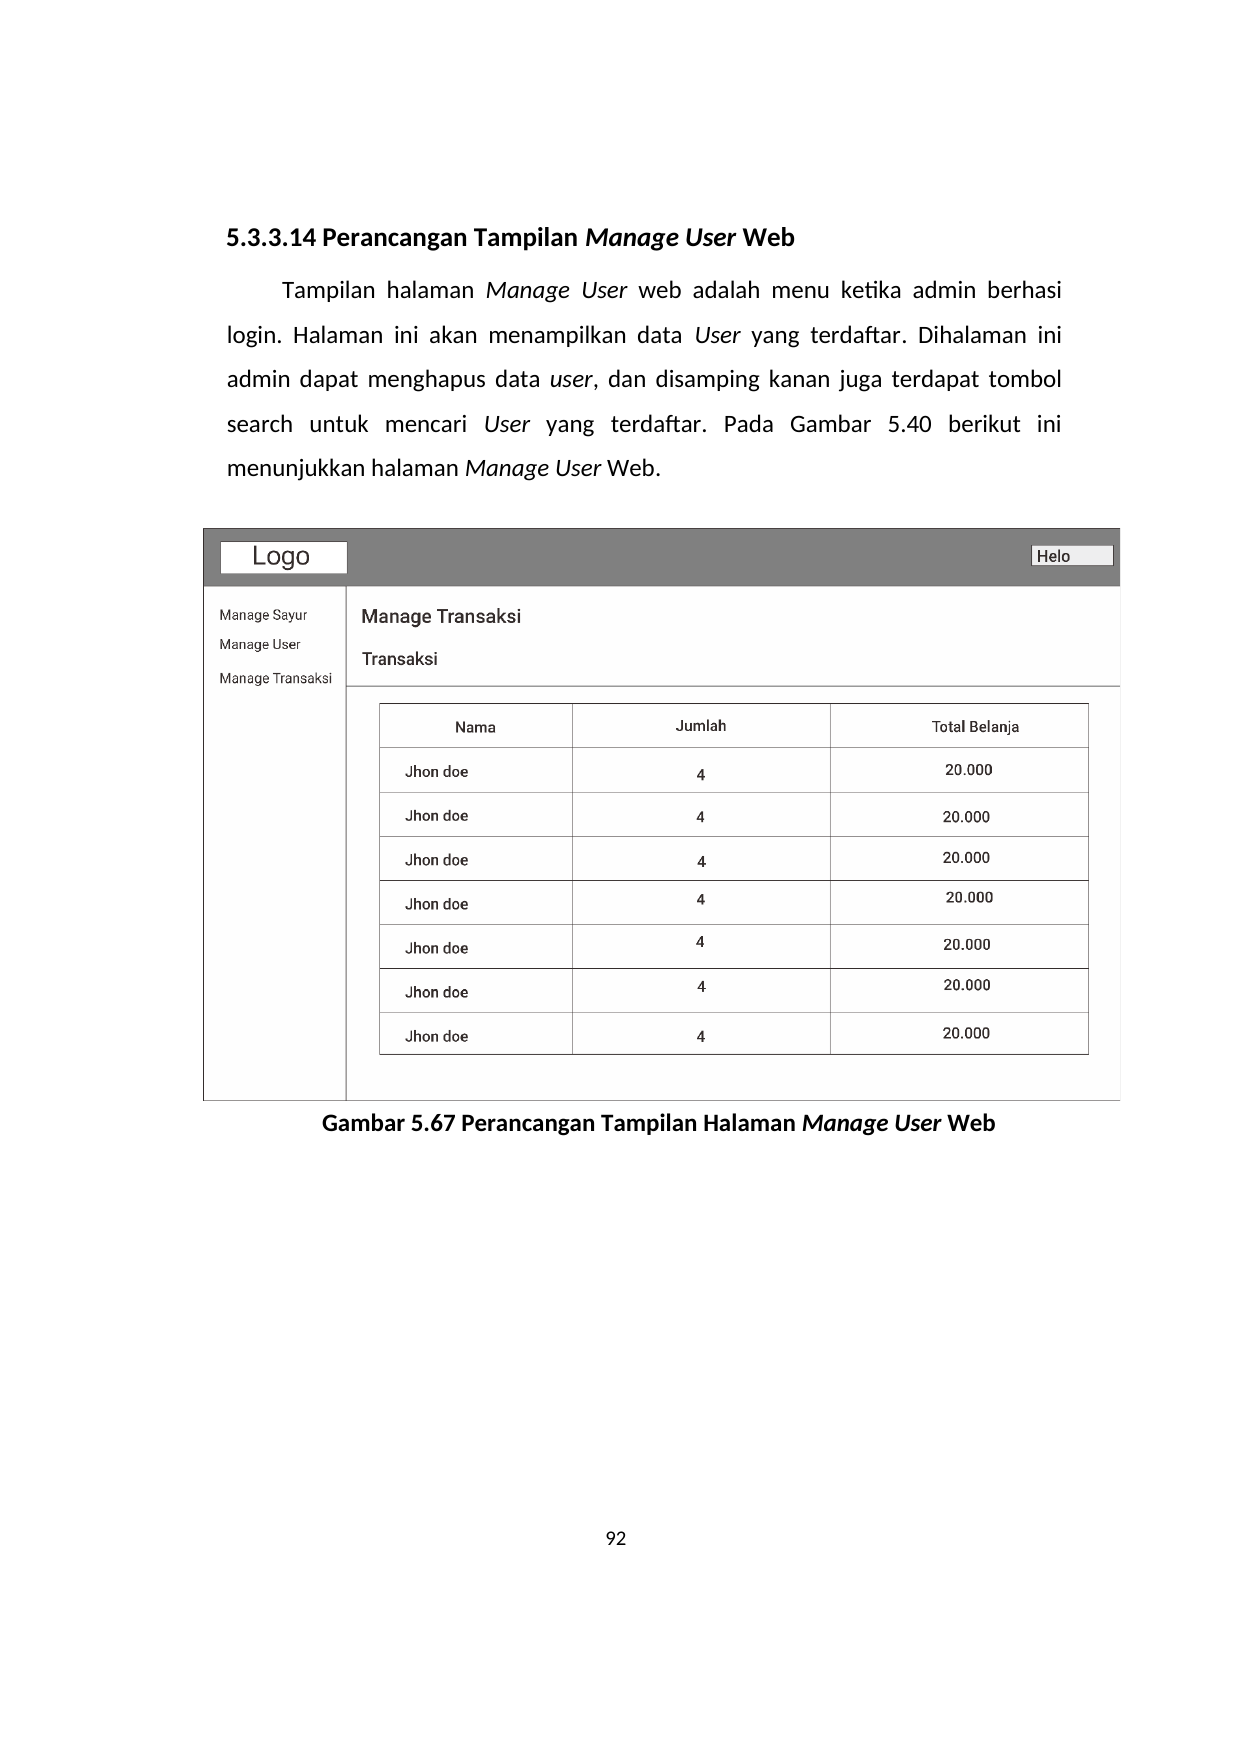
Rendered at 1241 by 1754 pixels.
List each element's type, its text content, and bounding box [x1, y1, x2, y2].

subtitle 5.3.3.14 Perancangan Tampilan Manage User Web [226, 220, 1092, 253]
picture [203, 528, 1121, 1101]
subtitle Gambar 5.67 Perancangan Tampilan Halaman Manage User Web [226, 1108, 1092, 1138]
text Tampilan halaman Manage User web adalah menu ketika admin berhasi login. Halaman ini akan menampilkan data User yang terdaftar. Dihalaman ini admin dapat menghapus data user, dan disamping kanan juga terdapat tombol search untuk mencari User yang terdaftar. Pada Gambar 5.40 berikut ini menunjukkan halaman Manage User Web. [227, 274, 1062, 483]
